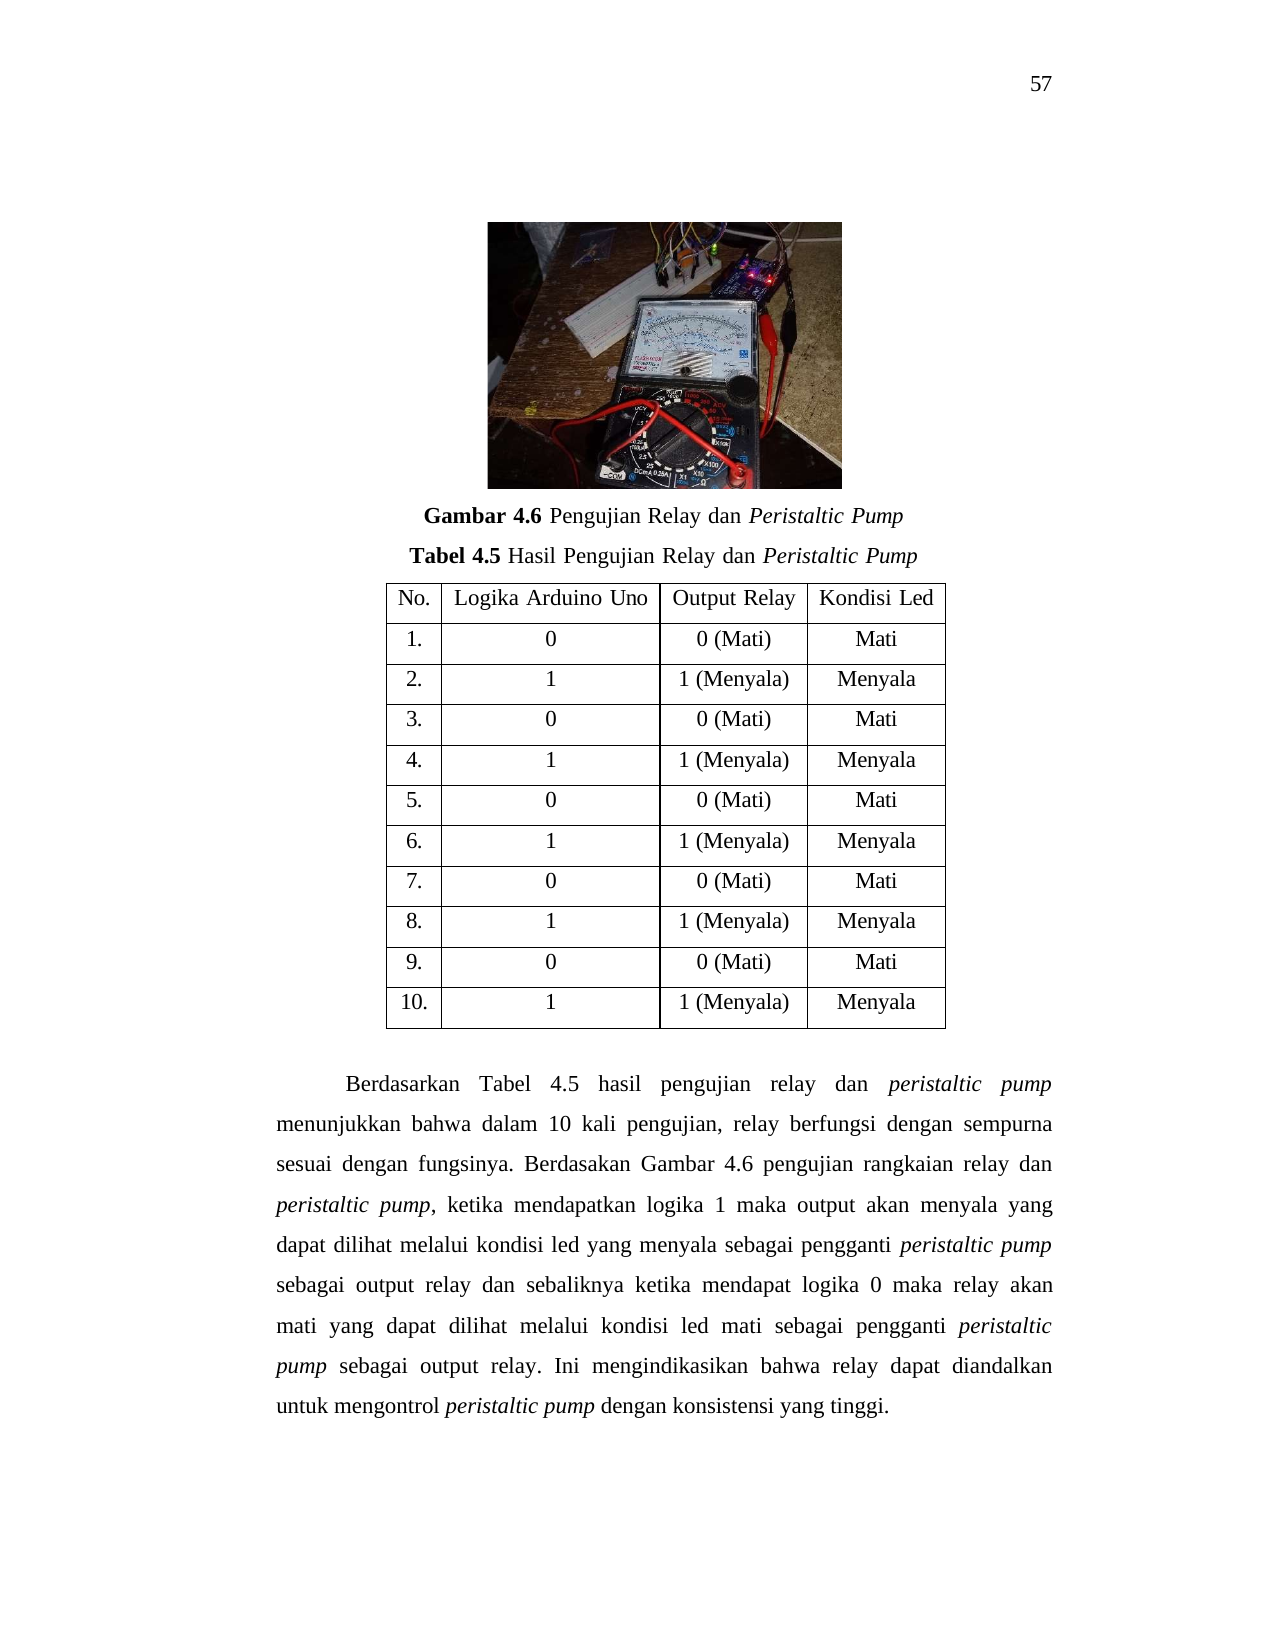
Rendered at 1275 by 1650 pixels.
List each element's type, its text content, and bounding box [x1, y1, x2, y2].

table_cell 8. [387, 907, 441, 947]
table_cell 1 [442, 746, 659, 785]
table_cell 0 (Mati) [661, 948, 807, 987]
table_header Output Relay [661, 584, 807, 623]
table_cell 3. [387, 705, 441, 744]
table_cell 6. [387, 826, 441, 866]
table_cell 0 (Mati) [661, 624, 807, 663]
text Tabel 4.5 Hasil Pengujian Relay dan Peristaltic Pump [313, 542, 1016, 569]
table_cell 0 [442, 624, 659, 663]
table_cell 1. [387, 624, 441, 663]
table_cell 0 (Mati) [661, 867, 807, 906]
table_cell 4. [387, 746, 441, 785]
table_cell 9. [387, 948, 441, 987]
table_cell Menyala [808, 746, 945, 785]
table_header Logika Arduino Uno [442, 584, 659, 623]
table_cell 0 (Mati) [661, 705, 807, 744]
text Gambar 4.6 Pengujian Relay dan Peristaltic Pump [313, 502, 1016, 528]
table_cell 0 [442, 948, 659, 987]
table_cell 1 (Menyala) [661, 988, 807, 1027]
table_cell Menyala [808, 988, 945, 1027]
table_cell 10. [387, 988, 441, 1027]
table_header No. [387, 584, 441, 623]
table_cell 2. [387, 665, 441, 704]
table_cell 1 (Menyala) [661, 907, 807, 947]
table_cell 1 [442, 988, 659, 1027]
table_cell 1 (Menyala) [661, 826, 807, 866]
table_cell 1 [442, 826, 659, 866]
table_cell 1 [442, 907, 659, 947]
table_cell Mati [808, 786, 945, 825]
table_cell Menyala [808, 826, 945, 866]
table_cell 1 (Menyala) [661, 665, 807, 704]
table_cell Mati [808, 705, 945, 744]
table_cell 5. [387, 786, 441, 825]
table_cell 0 [442, 705, 659, 744]
table_cell 7. [387, 867, 441, 906]
table_cell 0 (Mati) [661, 786, 807, 825]
table_cell 0 [442, 867, 659, 906]
table_cell Mati [808, 948, 945, 987]
table_header Kondisi Led [808, 584, 945, 623]
table_cell Menyala [808, 665, 945, 704]
table_cell Mati [808, 624, 945, 663]
text Berdasarkan Tabel 4.5 hasil pengujian relay dan peristaltic pump menunjukkan bahwa dalam 10 kali pengujian, relay berfungsi dengan sempurna sesuai dengan fungsinya. Berdasakan Gambar 4.6 pengujian rangkaian relay dan peristaltic pump, ketika mendapatkan logika 1 maka output akan menyala yang dapat dilihat melalui kondisi led yang menyala sebagai pengganti peristaltic pump sebagai output relay dan sebaliknya ketika mendapat logika 0 maka relay akan mati yang dapat dilihat melalui kondisi led mati sebagai pengganti peristaltic pump sebagai output relay. Ini mengindikasikan bahwa relay dapat diandalkan untuk mengontrol peristaltic pump dengan konsistensi yang tinggi. [276, 1070, 1054, 1419]
table_cell 0 [442, 786, 659, 825]
table_cell 1 (Menyala) [661, 746, 807, 785]
picture [487, 222, 842, 489]
table_cell Mati [808, 867, 945, 906]
table_cell Menyala [808, 907, 945, 947]
table_cell 1 [442, 665, 659, 704]
